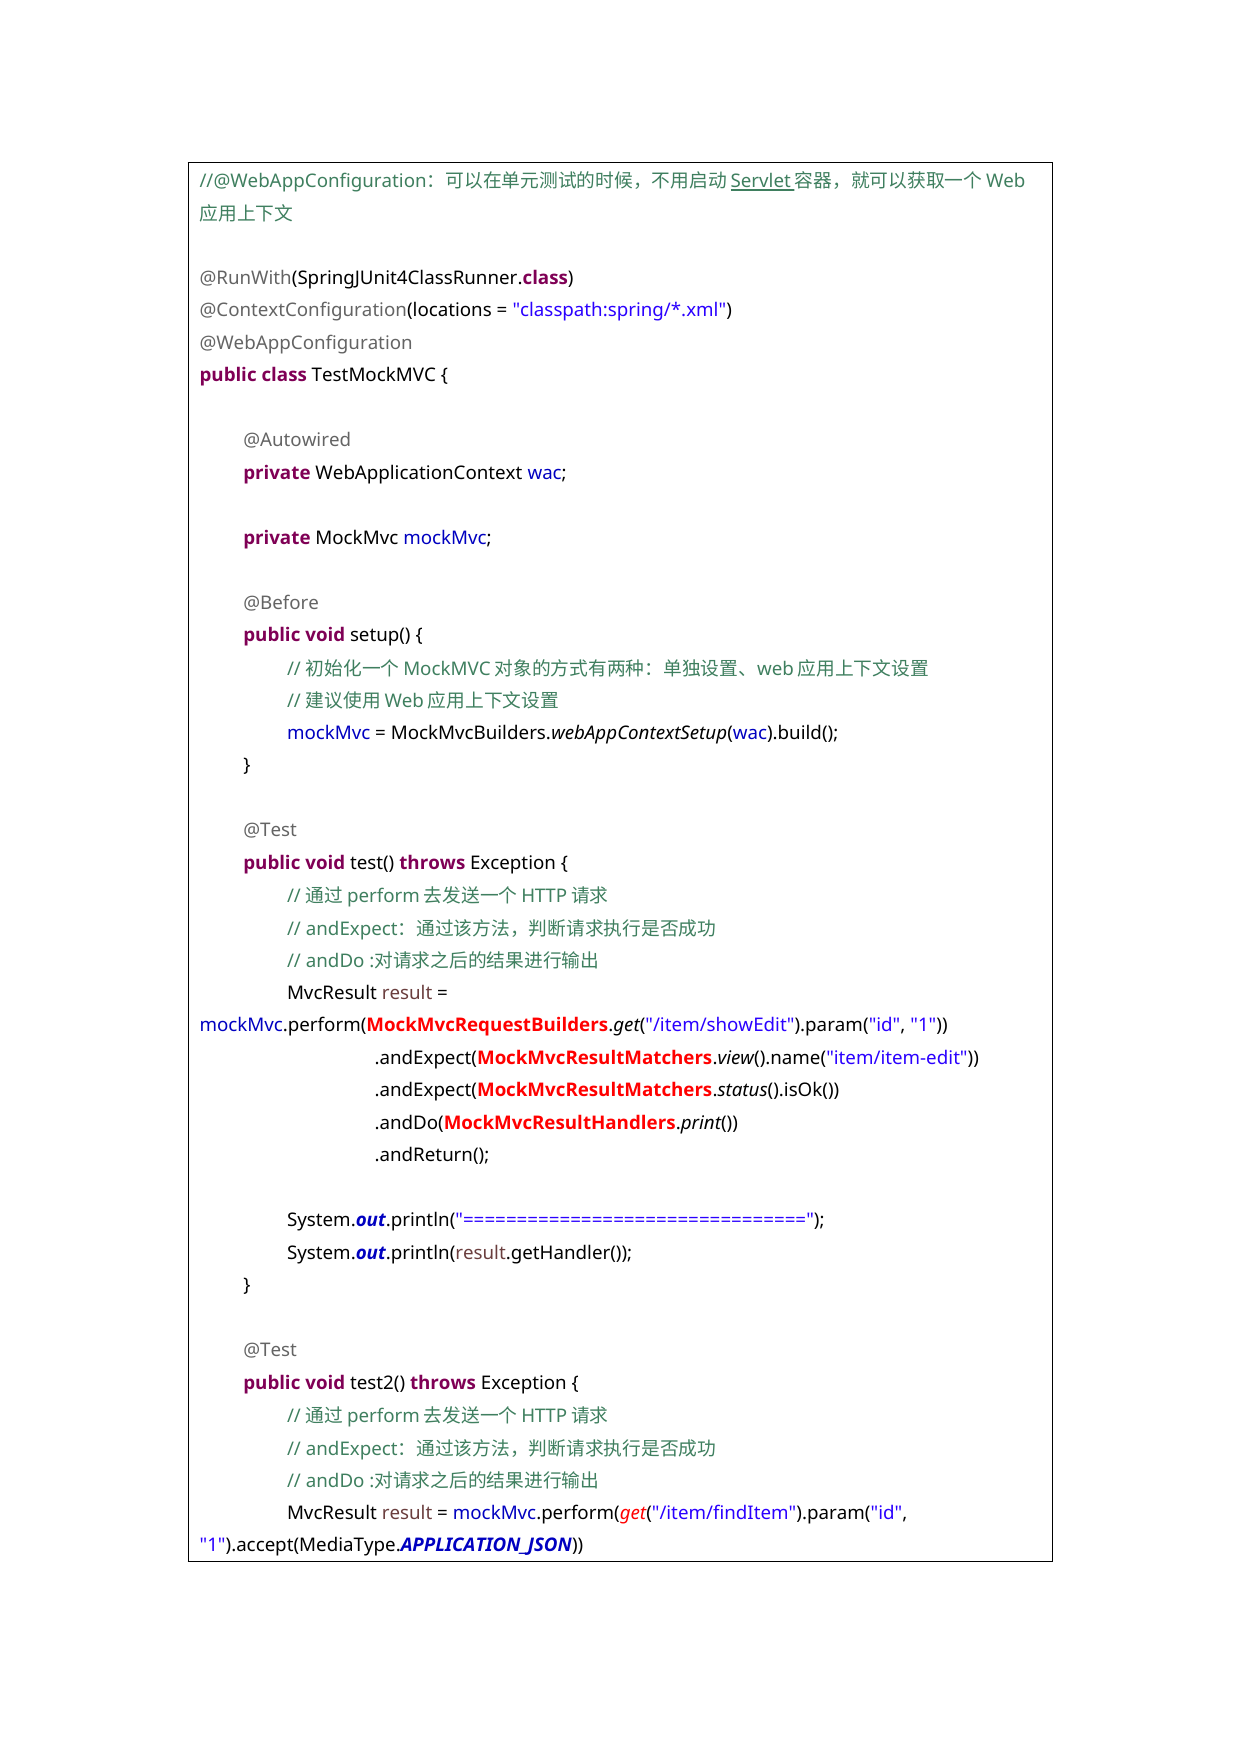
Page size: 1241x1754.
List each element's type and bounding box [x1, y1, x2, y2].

table_header [189, 163, 1052, 1561]
